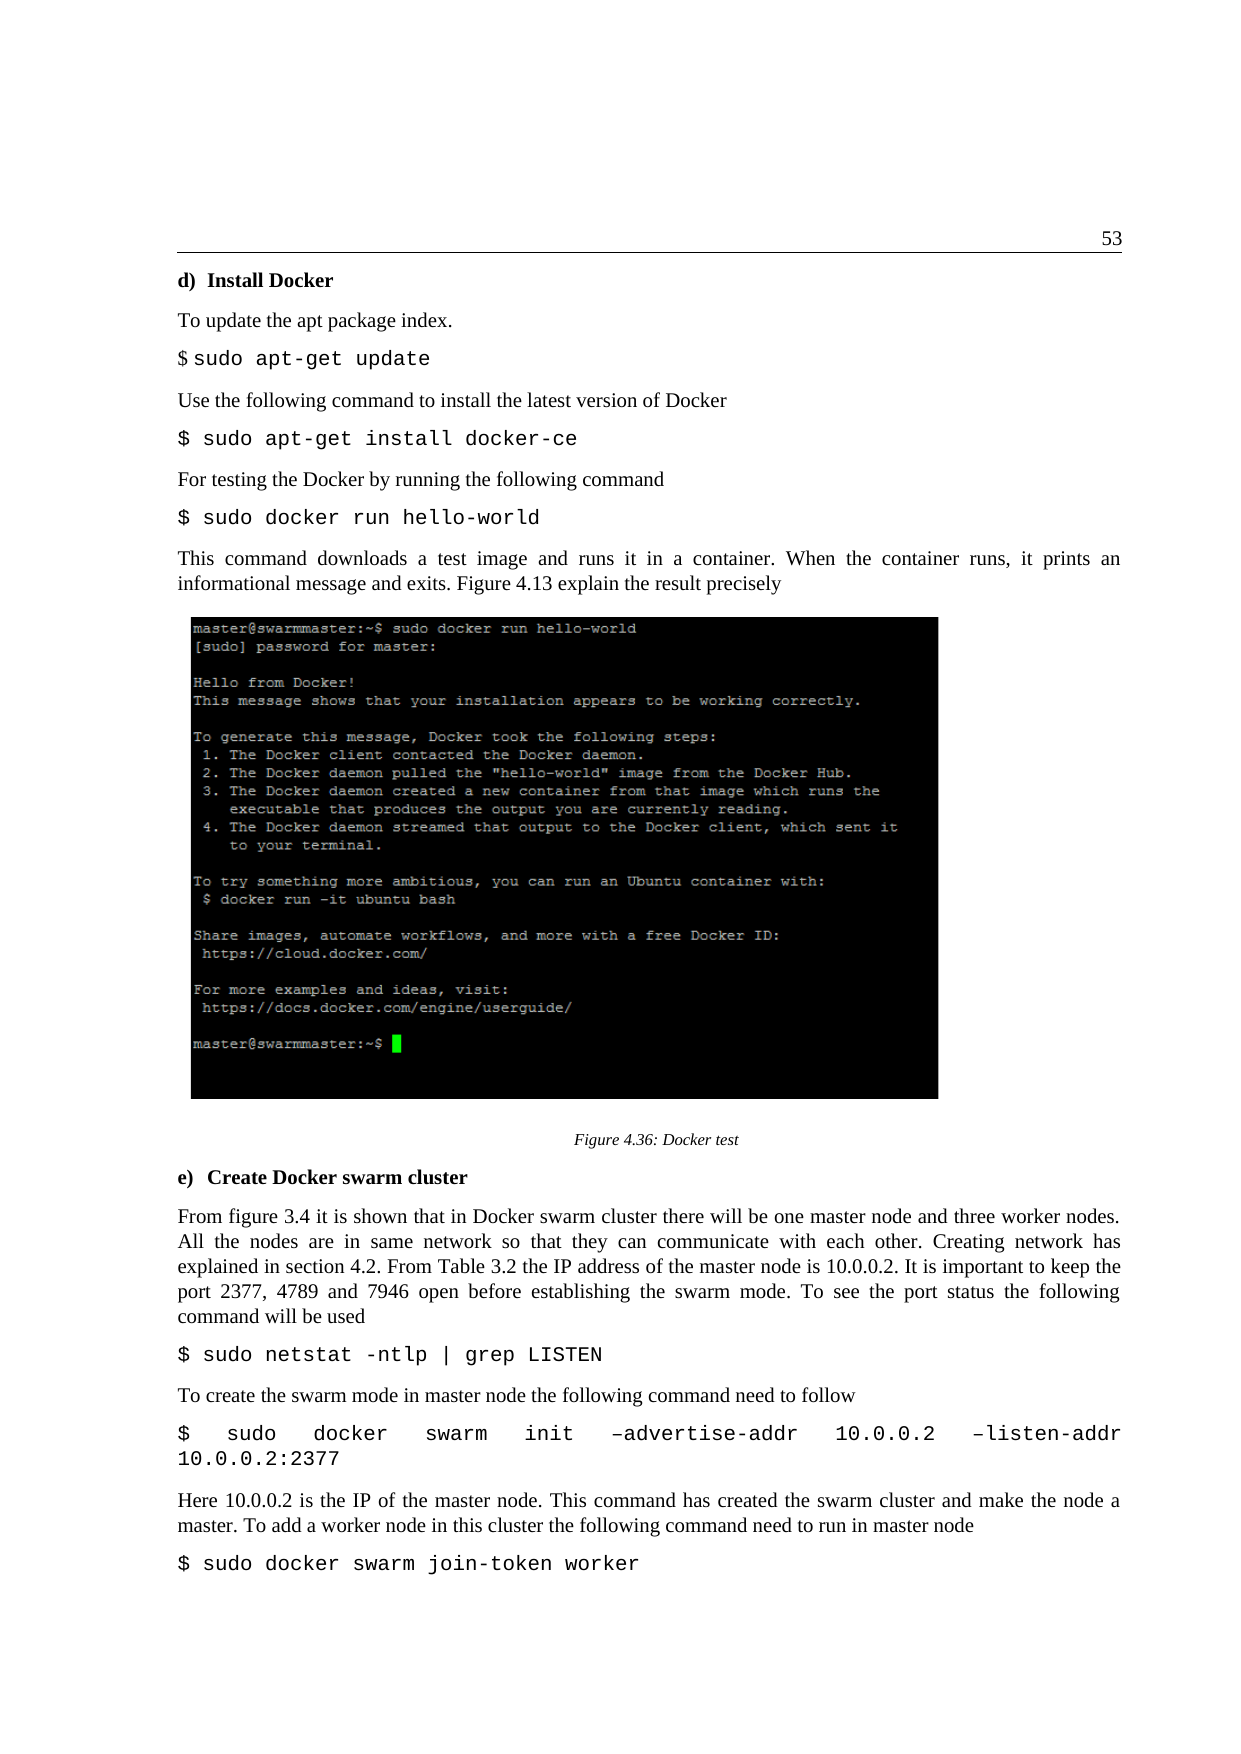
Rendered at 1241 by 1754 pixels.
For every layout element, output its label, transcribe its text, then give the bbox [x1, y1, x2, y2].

text To create the swarm mode in master node the following command need to follow [177, 1382, 1122, 1407]
text This command downloads a test image and runs it in a container. When the container runs, it prints an informational message and exits. Figure 4.13 explain the result precisely [177, 545, 1122, 595]
text $ sudo apt-get update [177, 346, 1122, 372]
text $ sudo netstat -ntlp | grep LISTEN [177, 1343, 1122, 1368]
text From figure 3.4 it is shown that in Docker swarm cluster there will be one master node and three worker nodes. All the nodes are in same network so that they can communicate with each other. Creating network has explained in section 4.2. From Table 3.2 the IP address of the master node is 10.0.0.2. It is important to keep the port 2377, 4789 and 7946 open before establishing the swarm mode. To see the port status the following command will be used [177, 1203, 1122, 1328]
picture [190, 617, 939, 1099]
text Here 10.0.0.2 is the IP of the master node. This command has created the swarm cluster and make the node a master. To add a worker node in this cluster the following command need to run in master node [177, 1487, 1122, 1537]
text For testing the Docker by running the following command [177, 466, 1122, 491]
text $ sudo apt-get install docker-ce [177, 426, 1122, 451]
text $ sudo docker run hello-world [177, 505, 1122, 530]
text $ sudo docker swarm init –advertise-addr 10.0.0.2 –listen-addr 10.0.0.2:2377 [177, 1422, 1122, 1472]
text To update the apt package index. [177, 307, 1122, 332]
text $ sudo docker swarm join-token worker [177, 1551, 1122, 1576]
subtitle Create Docker swarm cluster [177, 1164, 1122, 1189]
text Use the following command to install the latest version of Docker [177, 387, 1122, 412]
subtitle Install Docker [177, 267, 1122, 292]
